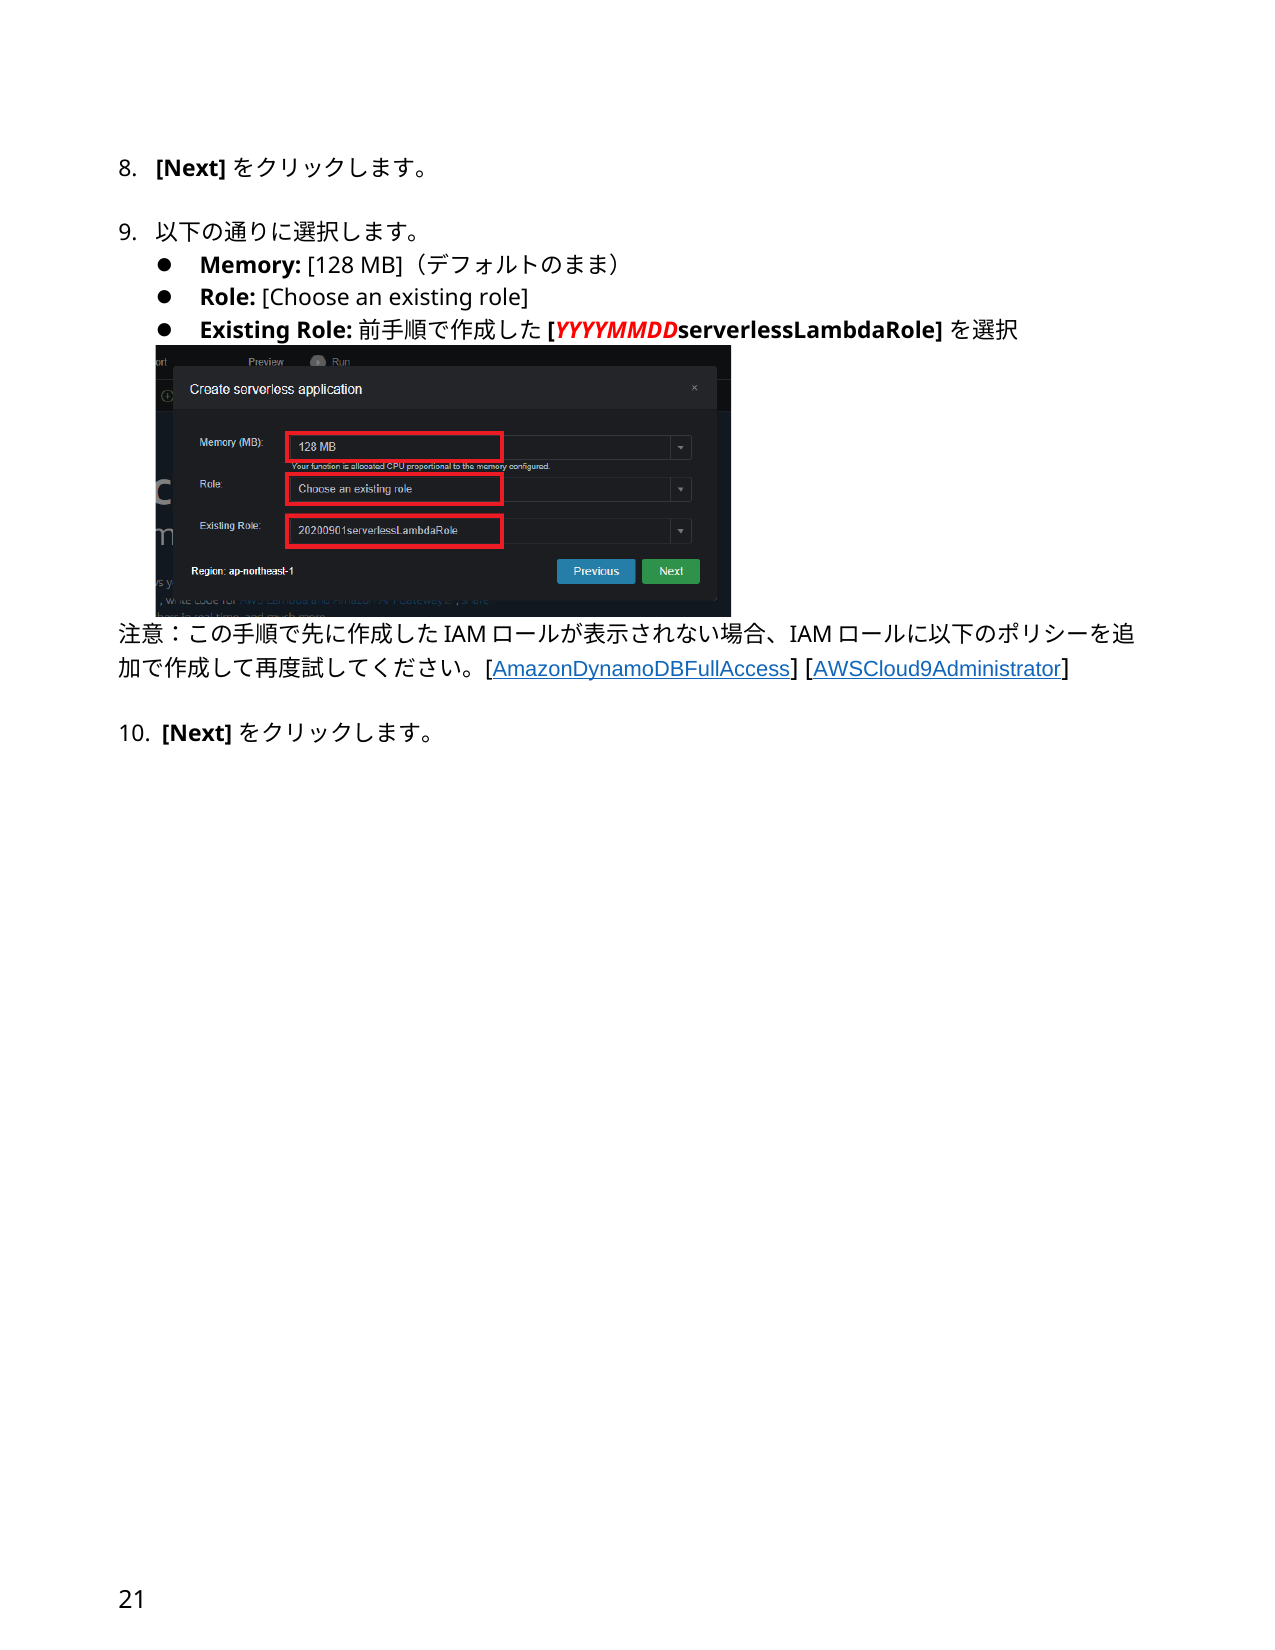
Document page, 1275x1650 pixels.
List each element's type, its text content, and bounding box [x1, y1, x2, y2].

picture [155, 345, 732, 617]
list Memory: [128 MB]（デフォルトのまま） [156, 247, 1157, 281]
text 注意：この手順で先に作成したIAMロールが表示されない場合、IAMロールに以下のポリシーを追加で作成して再度試してください。[AmazonDynamoDBFullAccess] [AWSCloud9Administrator] [118, 616, 1157, 684]
list [Next] をクリックします。 [118, 715, 1157, 748]
list [Next] をクリックします。 [118, 149, 1157, 183]
list Existing Role: 前手順で作成した [YYYYMMDDserverlessLambdaRole] を選択 [156, 312, 1157, 345]
list 以下の通りに選択します。 [118, 214, 1157, 247]
list Role: [Choose an existing role] [156, 281, 1157, 312]
